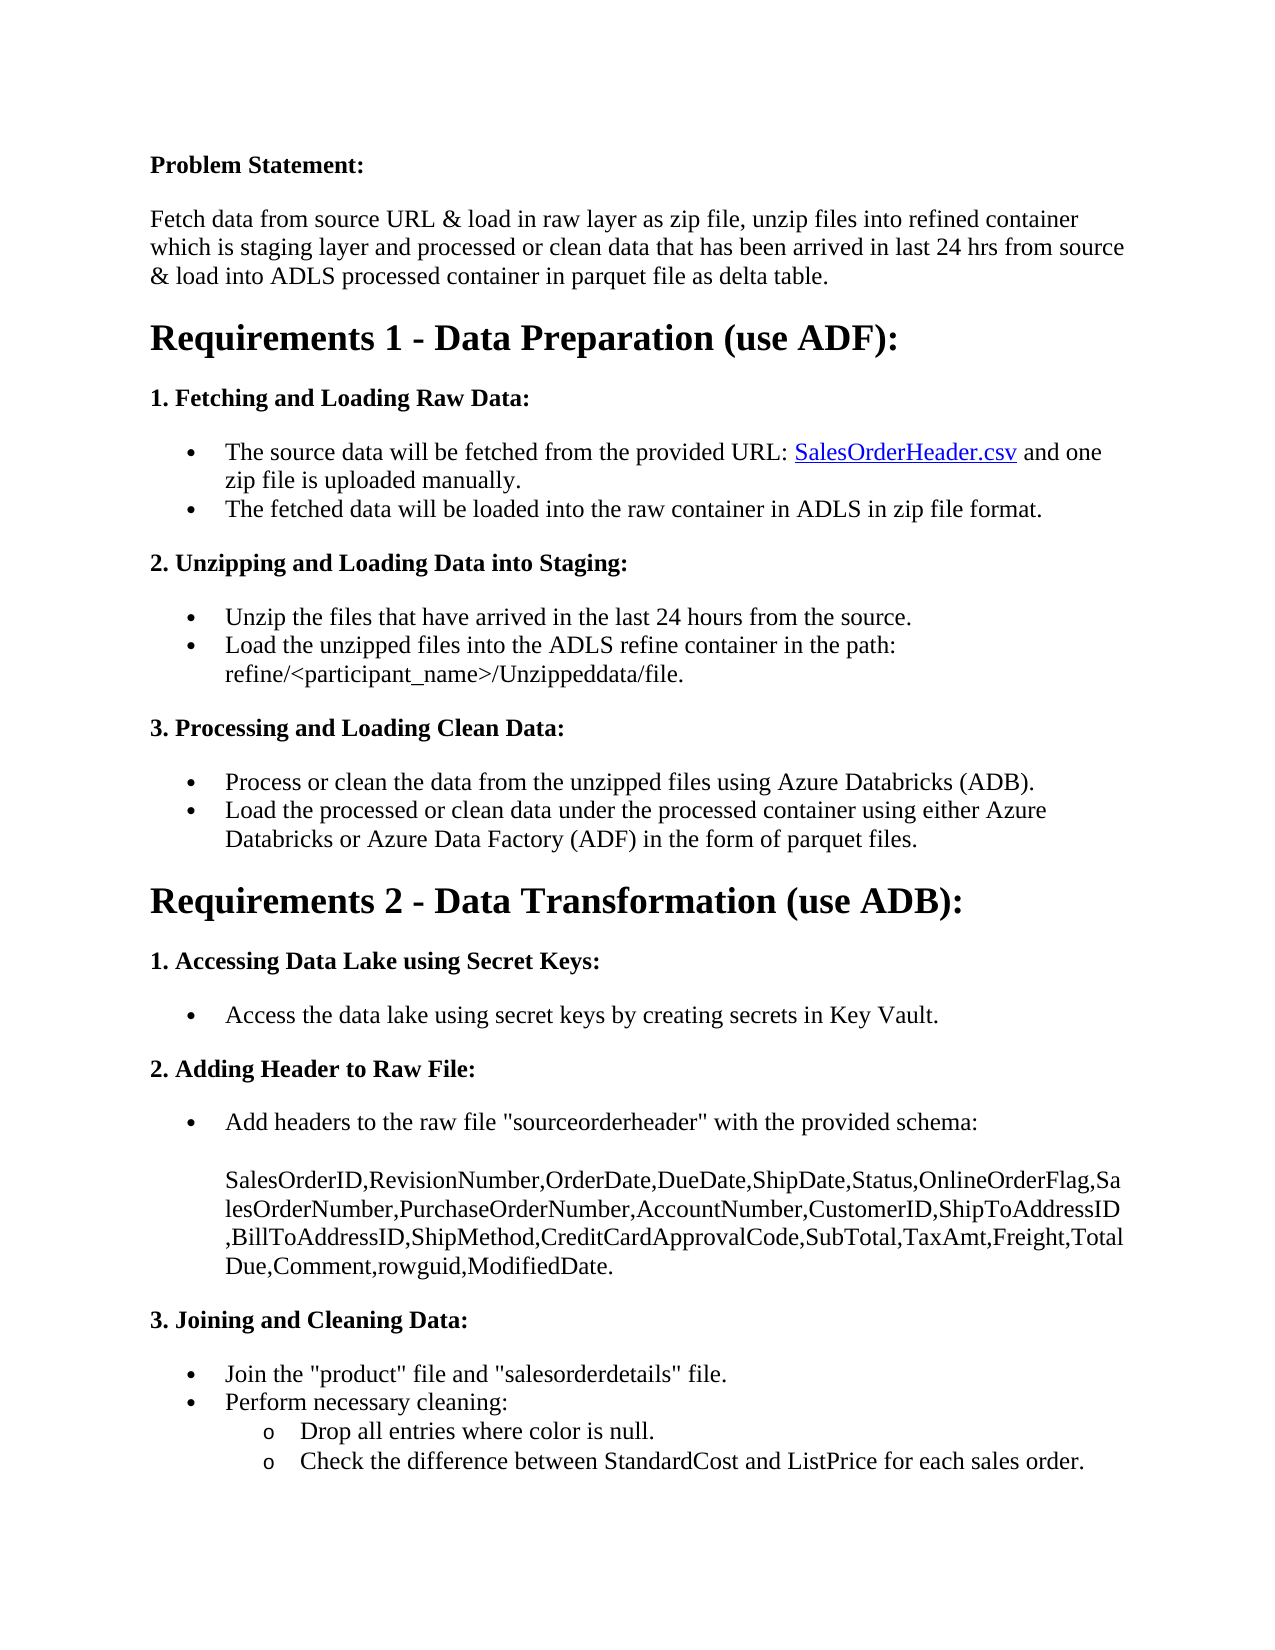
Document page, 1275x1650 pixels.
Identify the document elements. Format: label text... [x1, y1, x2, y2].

text 2. Unzipping and Loading Data into Staging: [150, 548, 1125, 577]
list Access the data lake using secret keys by creating secrets in Key Vault. [187, 1000, 1125, 1029]
list Perform necessary cleaning: [187, 1387, 1125, 1416]
text 2. Adding Header to Raw File: [150, 1054, 1125, 1082]
list Drop all entries where color is null. [262, 1416, 1125, 1446]
list The source data will be fetched from the provided URL: SalesOrderHeader.csv and one zip file is uploaded manually. [187, 437, 1125, 494]
list Add headers to the raw file "sourceorderheader" with the provided schema: [187, 1107, 1125, 1136]
text 3. Joining and Cleaning Data: [150, 1305, 1125, 1334]
list The fetched data will be loaded into the raw container in ADLS in zip file format. [187, 494, 1125, 523]
text 1. Fetching and Loading Raw Data: [150, 383, 1125, 412]
list Load the processed or clean data under the processed container using either Azure Databricks or Azure Data Factory (ADF) in the form of parquet files. [187, 796, 1125, 853]
text 3. Processing and Loading Clean Data: [150, 713, 1125, 742]
list Check the difference between StandardCost and ListPrice for each sales order. [262, 1446, 1125, 1475]
text 1. Accessing Data Lake using Secret Keys: [150, 946, 1125, 975]
text Requirements 2 - Data Transformation (use ADB): [150, 878, 1125, 921]
list Process or clean the data from the unzipped files using Azure Databricks (ADB). [187, 767, 1125, 796]
text Problem Statement: [150, 150, 1125, 179]
text Fetch data from source URL & load in raw layer as zip file, unzip files into refined container which is staging layer and processed or clean data that has been arrived in last 24 hrs from source & load into ADLS processed container in parquet file as delta table. [150, 204, 1125, 290]
text Requirements 1 - Data Preparation (use ADF): [150, 315, 1125, 358]
list Load the unzipped files into the ADLS refine container in the path: refine/<participant_name>/Unzippeddata/file. [187, 631, 1125, 688]
list Join the "product" file and "salesorderdetails" file. [187, 1359, 1125, 1387]
text SalesOrderID,RevisionNumber,OrderDate,DueDate,ShipDate,Status,OnlineOrderFlag,SalesOrderNumber,PurchaseOrderNumber,AccountNumber,CustomerID,ShipToAddressID,BillToAddressID,ShipMethod,CreditCardApprovalCode,SubTotal,TaxAmt,Freight,TotalDue,Comment,rowguid,ModifiedDate. [225, 1165, 1125, 1280]
list Unzip the files that have arrived in the last 24 hours from the source. [187, 602, 1125, 631]
